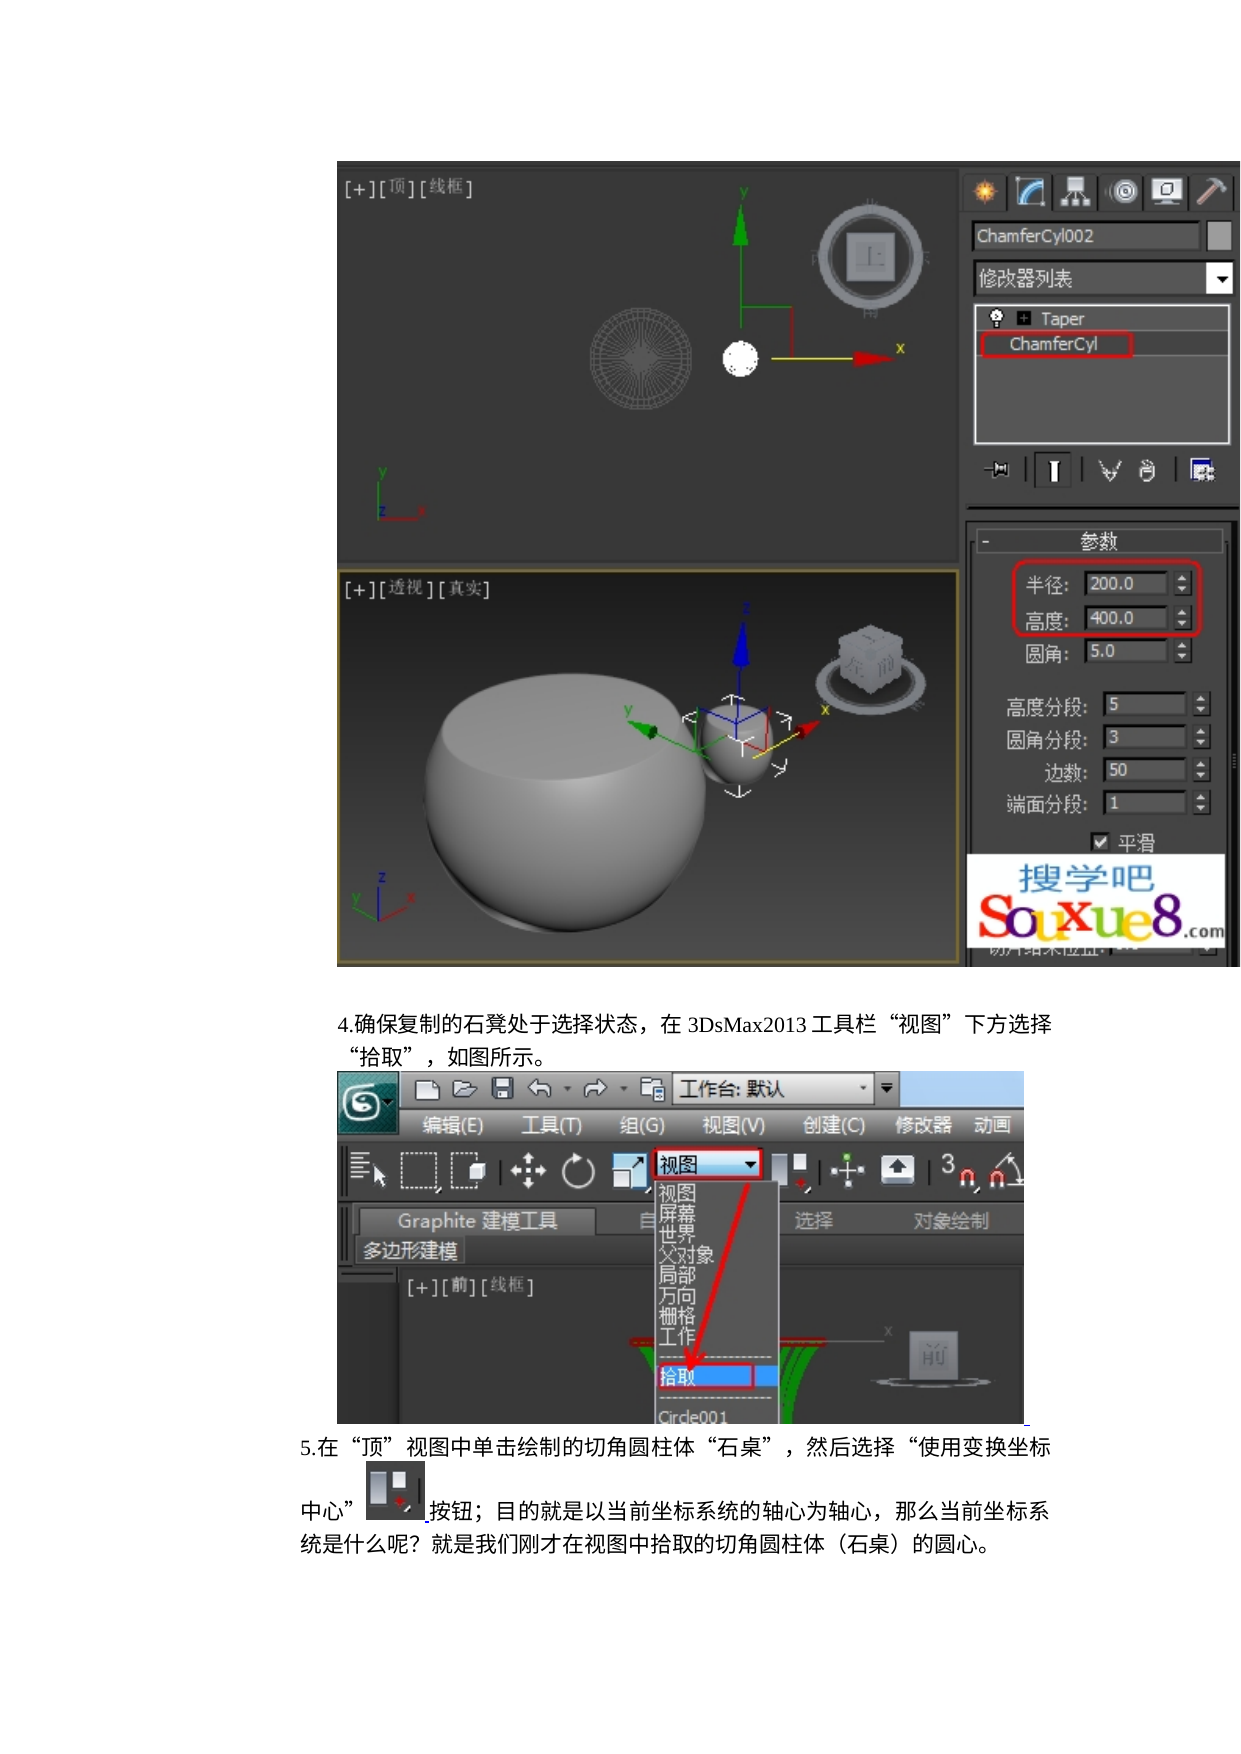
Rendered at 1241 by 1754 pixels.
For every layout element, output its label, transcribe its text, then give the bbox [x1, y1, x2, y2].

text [300, 1429, 1053, 1559]
picture [337, 161, 1241, 967]
picture [366, 1461, 425, 1520]
picture [337, 1071, 1024, 1424]
